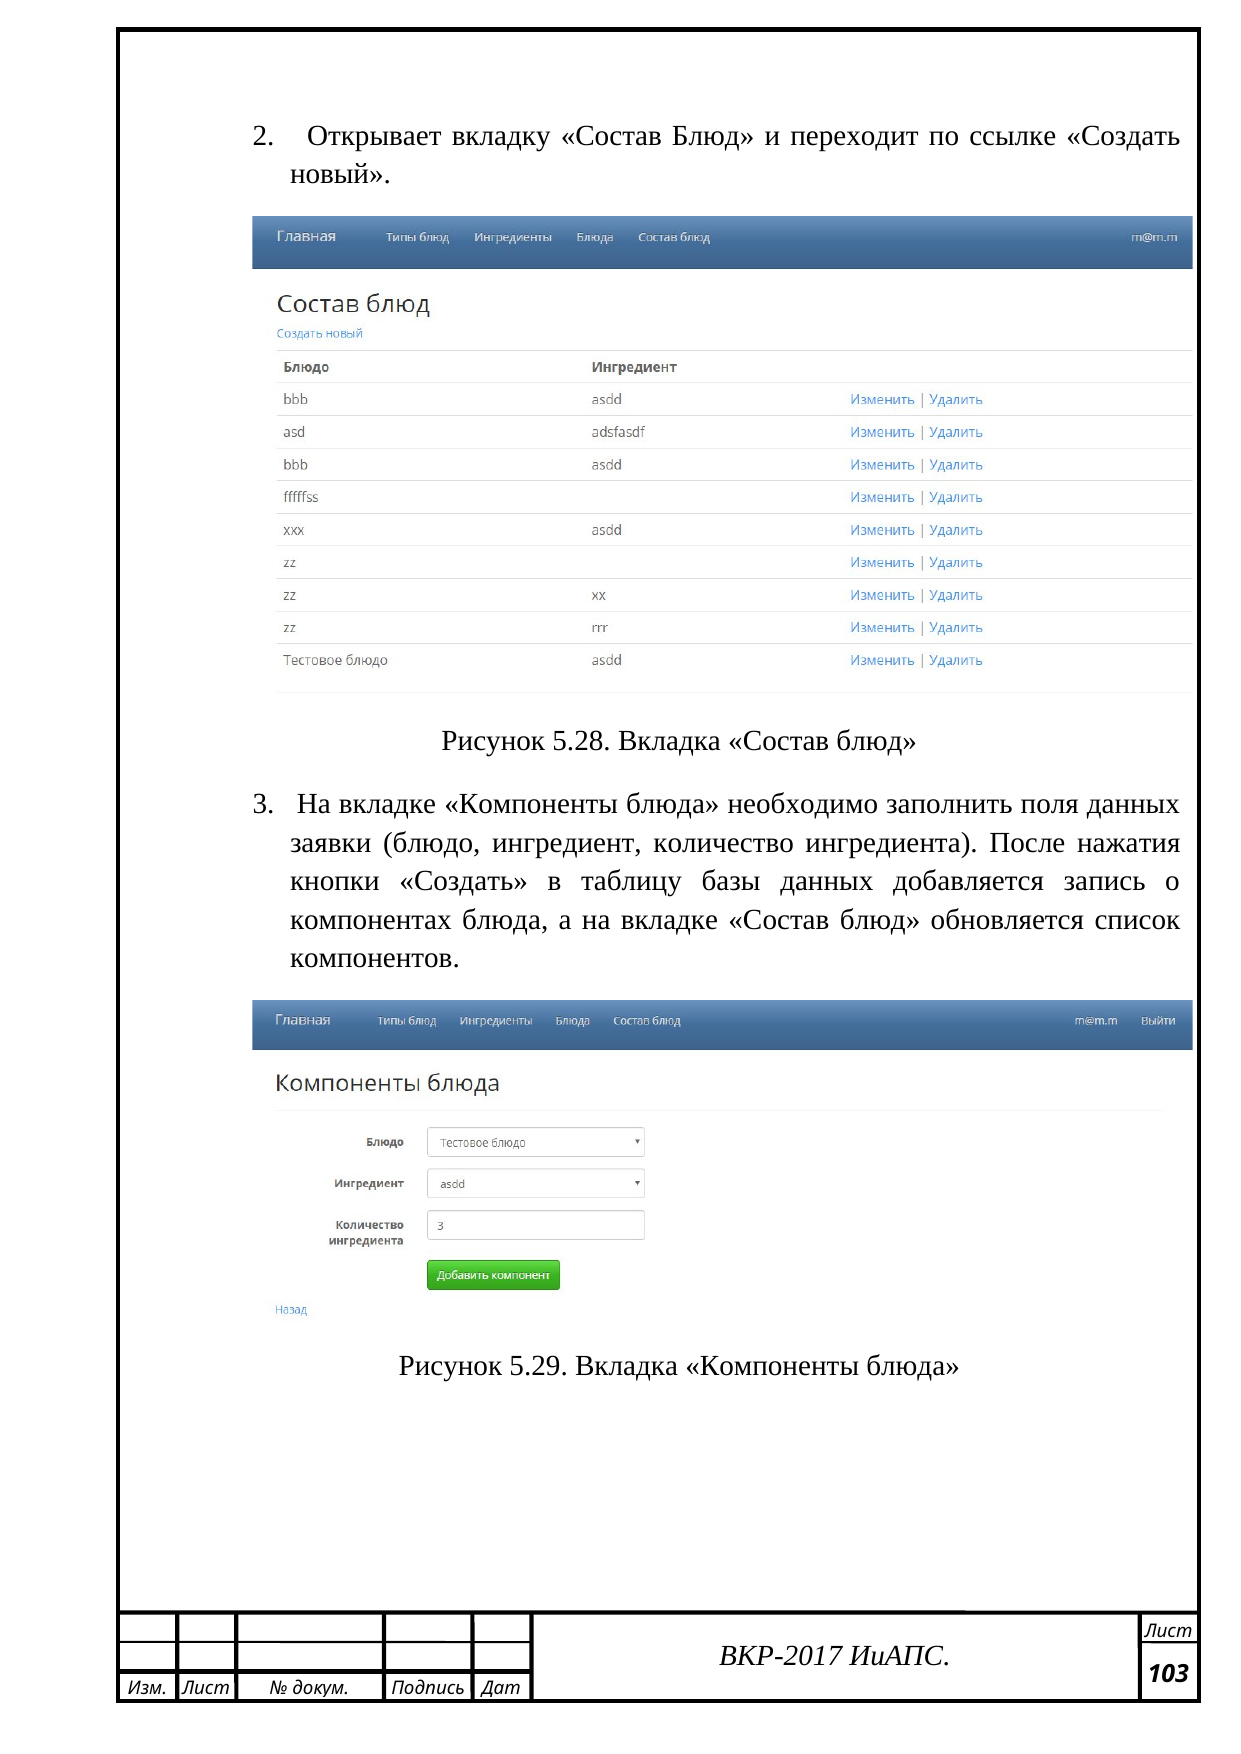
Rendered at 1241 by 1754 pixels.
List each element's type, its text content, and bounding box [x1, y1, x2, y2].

text 2. Открывает вкладку «Состав Блюд» и переходит по ссылке «Создать новый». [252, 118, 1181, 190]
text Рисунок 5.28. Вкладка «Состав блюд» [177, 723, 1181, 756]
text 3. На вкладке «Компоненты блюда» необходимо заполнить поля данных заявки (блюдо, ингредиент, количество ингредиента). После нажатия кнопки «Создать» в таблицу базы данных добавляется запись о компонентах блюда, а на вкладке «Состав блюд» обновляется список компонентов. [252, 786, 1181, 974]
picture [252, 216, 1193, 698]
text Рисунок 5.29. Вкладка «Компоненты блюда» [177, 1348, 1181, 1382]
picture [252, 1000, 1193, 1324]
